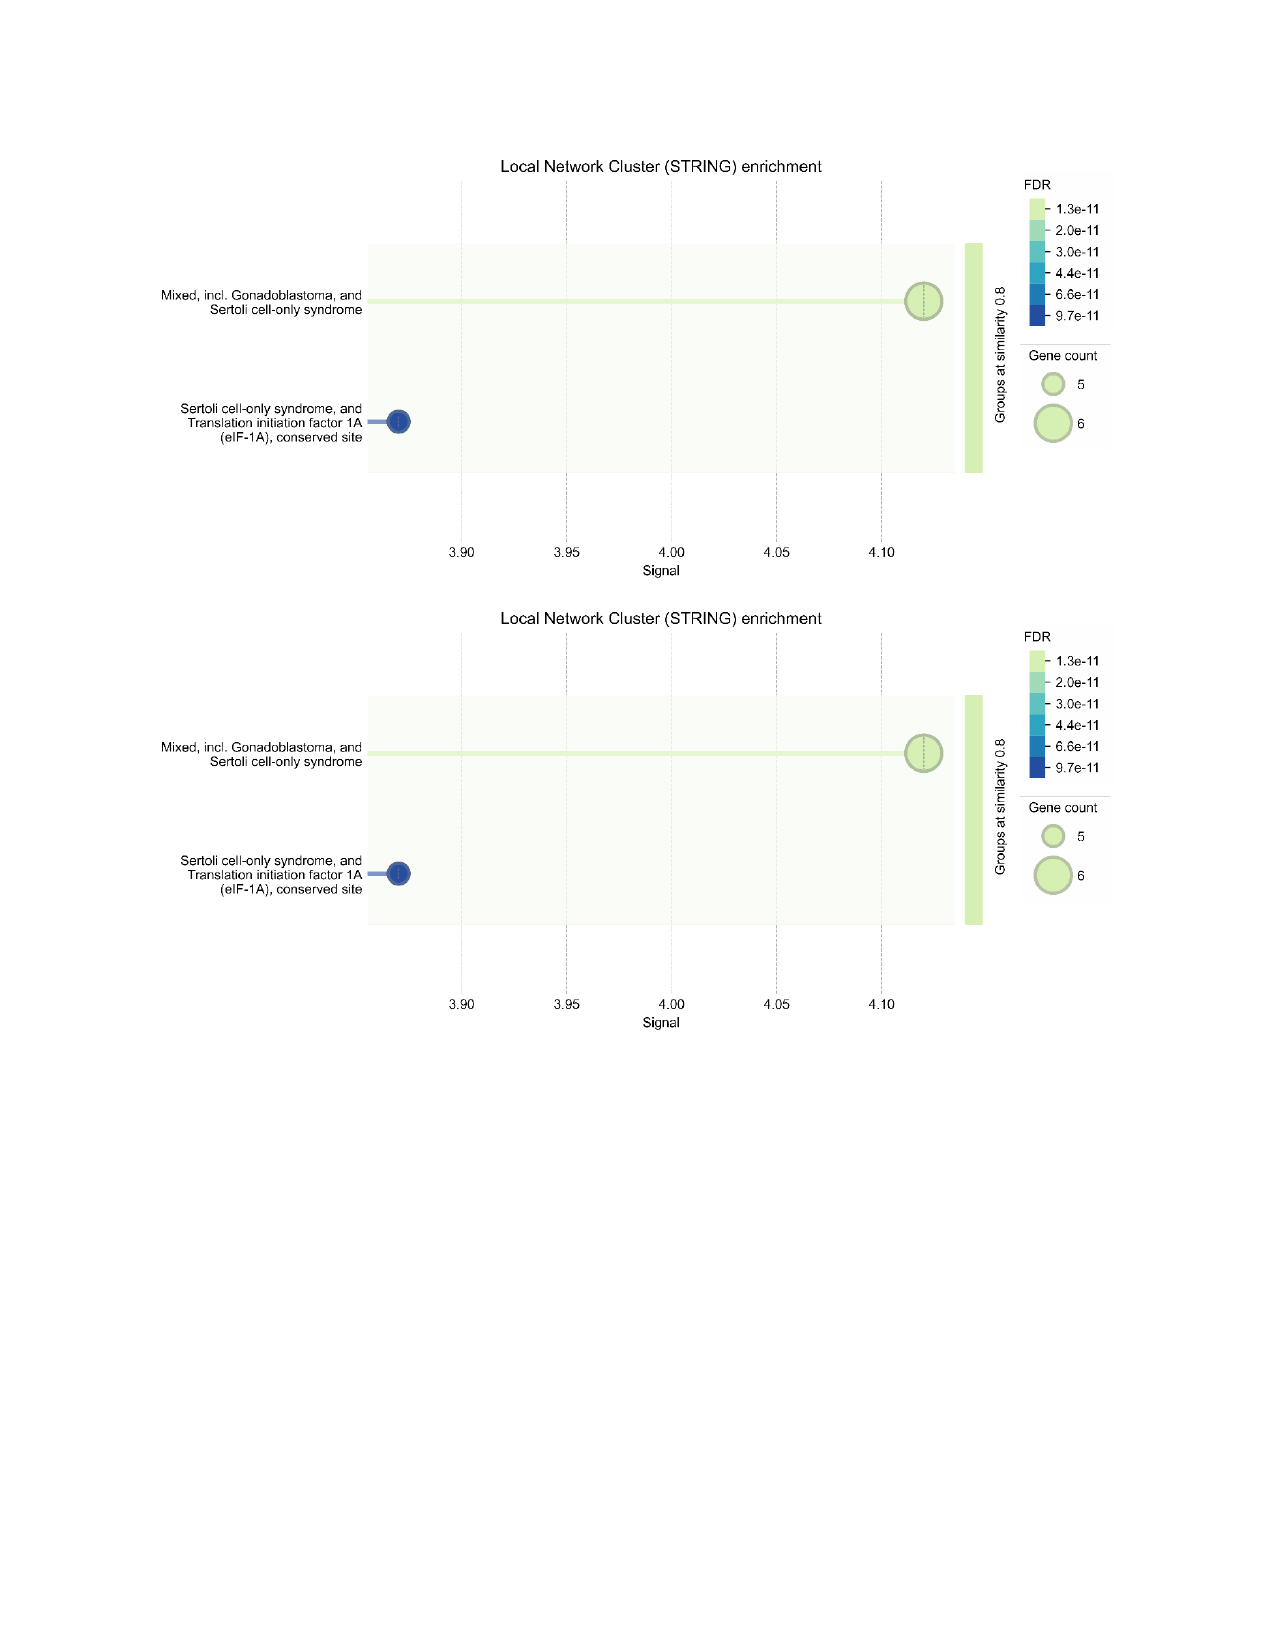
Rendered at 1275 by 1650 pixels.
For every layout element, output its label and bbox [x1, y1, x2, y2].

picture [150, 150, 1125, 597]
picture [150, 602, 1125, 1049]
